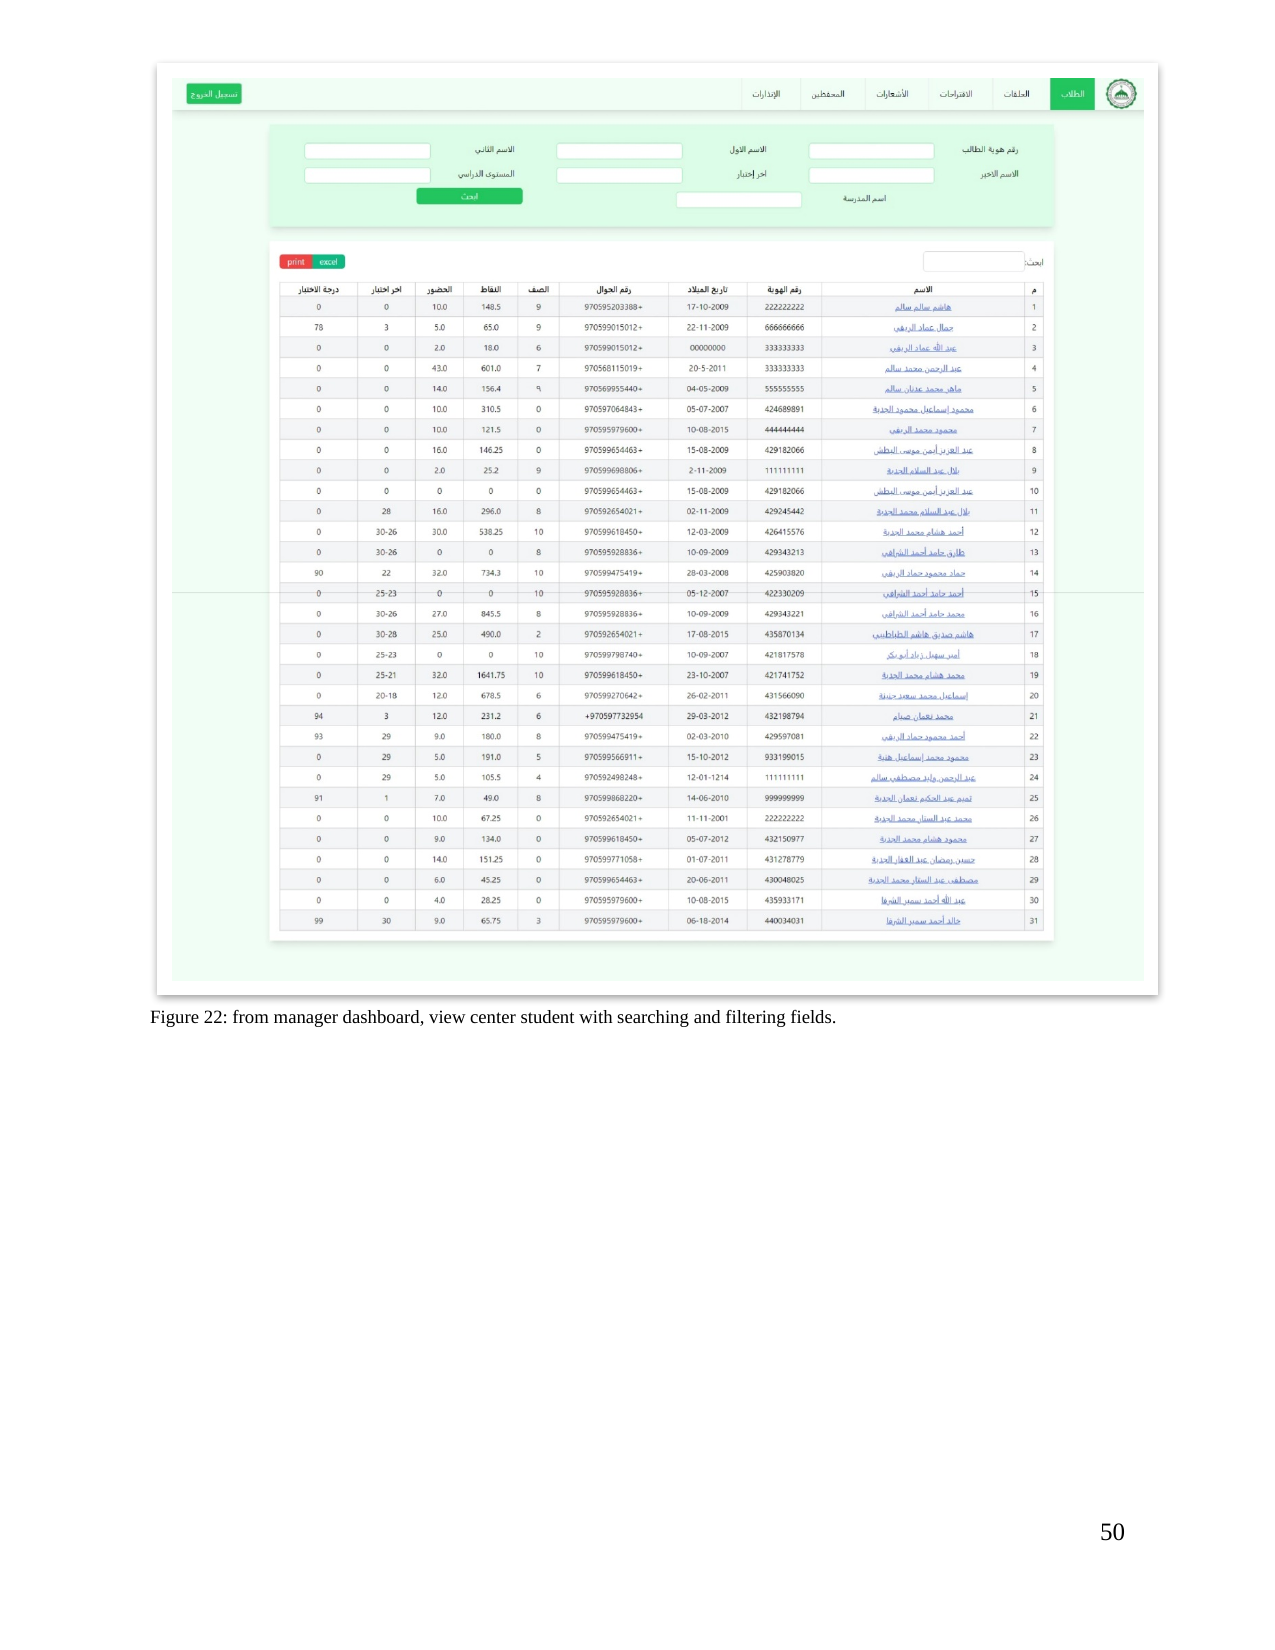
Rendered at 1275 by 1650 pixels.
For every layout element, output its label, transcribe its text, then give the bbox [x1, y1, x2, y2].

picture [172, 78, 1144, 981]
text Figure 22: from manager dashboard, view center student with searching and filtering fields. [150, 1006, 1125, 1028]
